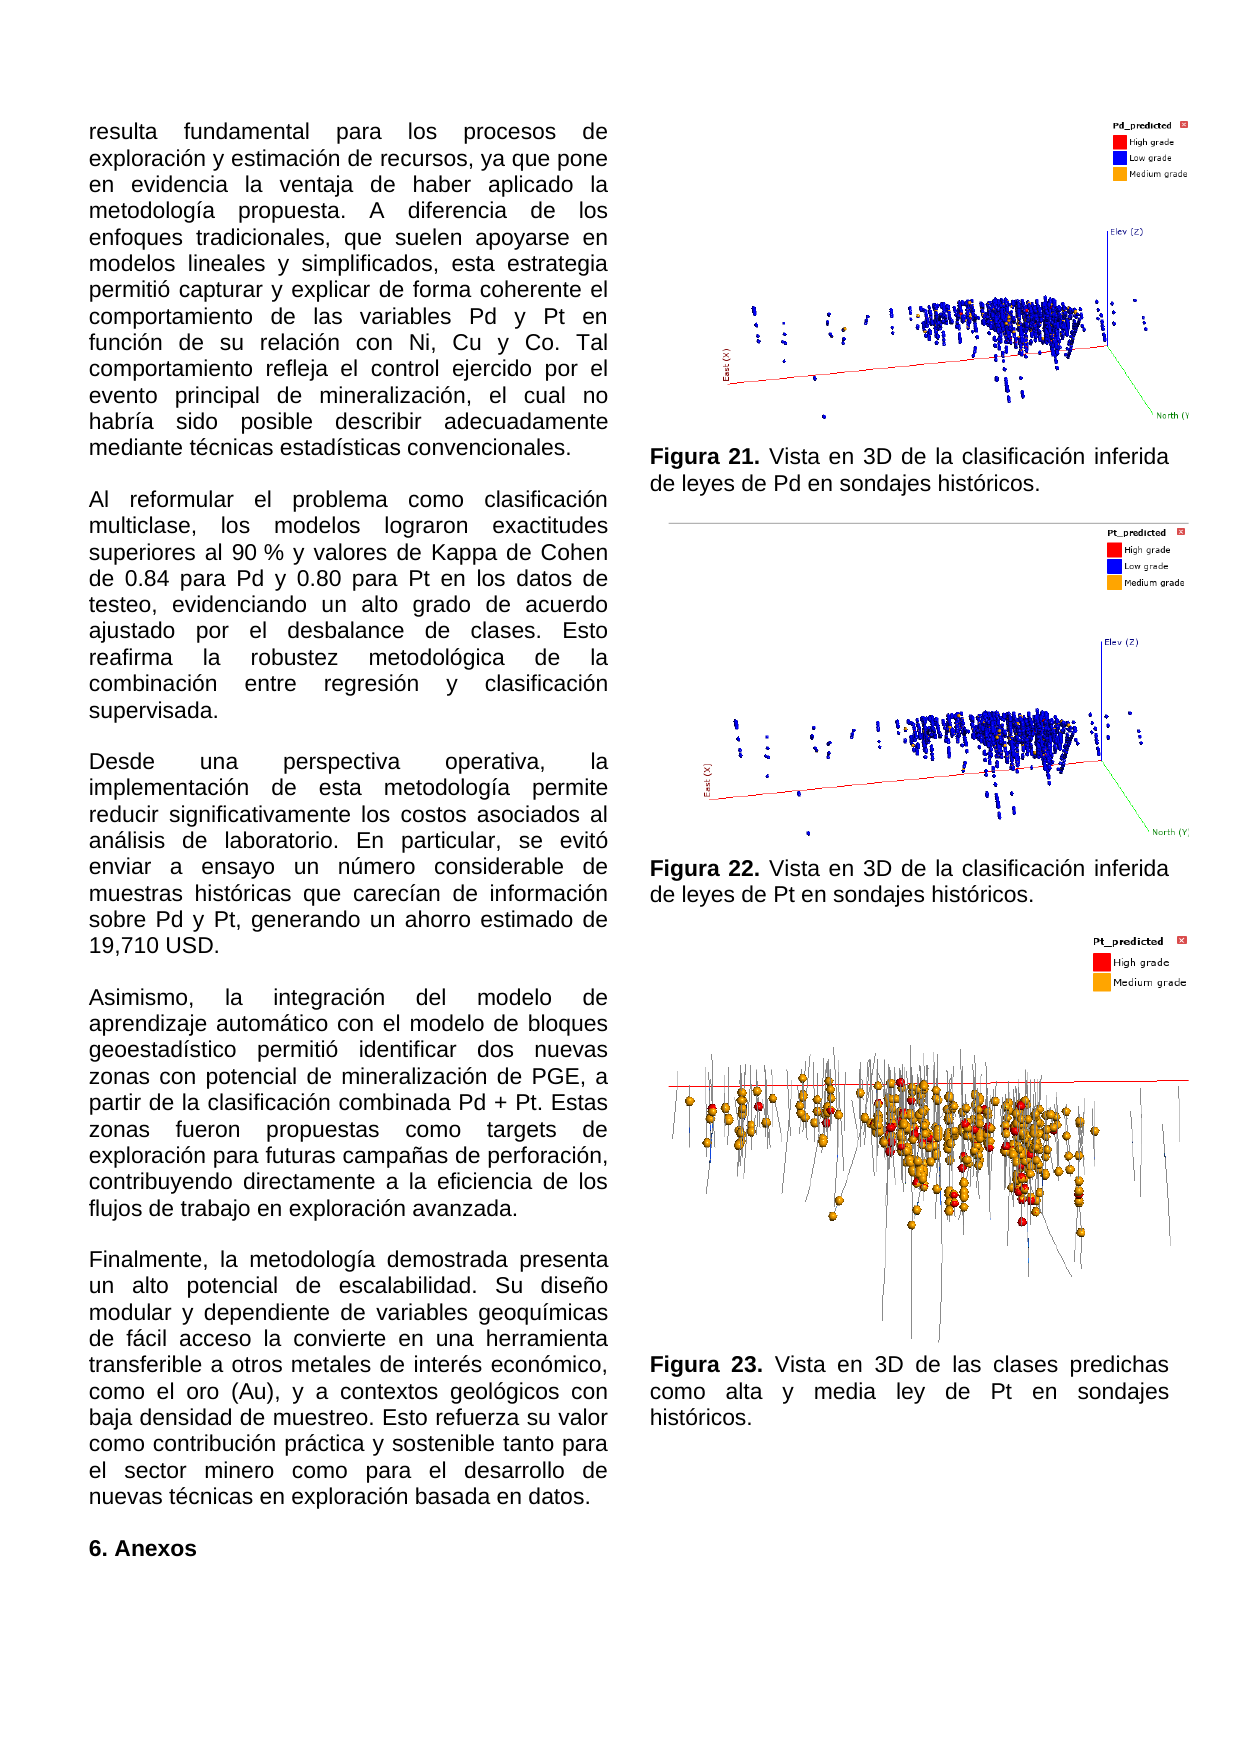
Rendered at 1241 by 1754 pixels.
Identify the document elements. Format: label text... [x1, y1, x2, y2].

text Al reformular el problema como clasificación multiclase, los modelos lograron exactitudes superiores al 90 % y valores de Kappa de Cohen de 0.84 para Pd y 0.80 para Pt en los datos de testeo, evidenciando un alto grado de acuerdo ajustado por el desbalance de clases. Esto reafirma la robustez metodológica de la combinación entre regresión y clasificación supervisada. [89, 486, 608, 723]
text Figura 22. Vista en 3D de la clasificación inferida de leyes de Pt en sondajes históricos. [649, 855, 1169, 908]
text Finalmente, la metodología demostrada presenta un alto potencial de escalabilidad. Su diseño modular y dependiente de variables geoquímicas de fácil acceso la convierte en una herramienta transferible a otros metales de interés económico, como el oro (Au), y a contextos geológicos con baja densidad de muestreo. Esto refuerza su valor como contribución práctica y sostenible tanto para el sector minero como para el desarrollo de nuevas técnicas en exploración basada en datos. [89, 1246, 608, 1509]
text Asimismo, la integración del modelo de aprendizaje automático con el modelo de bloques geoestadístico permitió identificar dos nuevas zonas con potencial de mineralización de PGE, a partir de la clasificación combinada Pd + Pt. Estas zonas fueron propuestas como targets de exploración para futuras campañas de perforación, contribuyendo directamente a la eficiencia de los flujos de trabajo en exploración avanzada. [89, 984, 608, 1221]
text Figura 23. Vista en 3D de las clases predichas como alta y media ley de Pt en sondajes históricos. [649, 1351, 1169, 1430]
text 6. Anexos [89, 1534, 608, 1561]
text Desde una perspectiva operativa, la implementación de esta metodología permite reducir significativamente los costos asociados al análisis de laboratorio. En particular, se evitó enviar a ensayo un número considerable de muestras históricas que carecían de información sobre Pd y Pt, generando un ahorro estimado de 19,710 USD. [89, 748, 608, 959]
text Figura 21. Vista en 3D de la clasificación inferida de leyes de Pd en sondajes históricos. [649, 443, 1169, 496]
